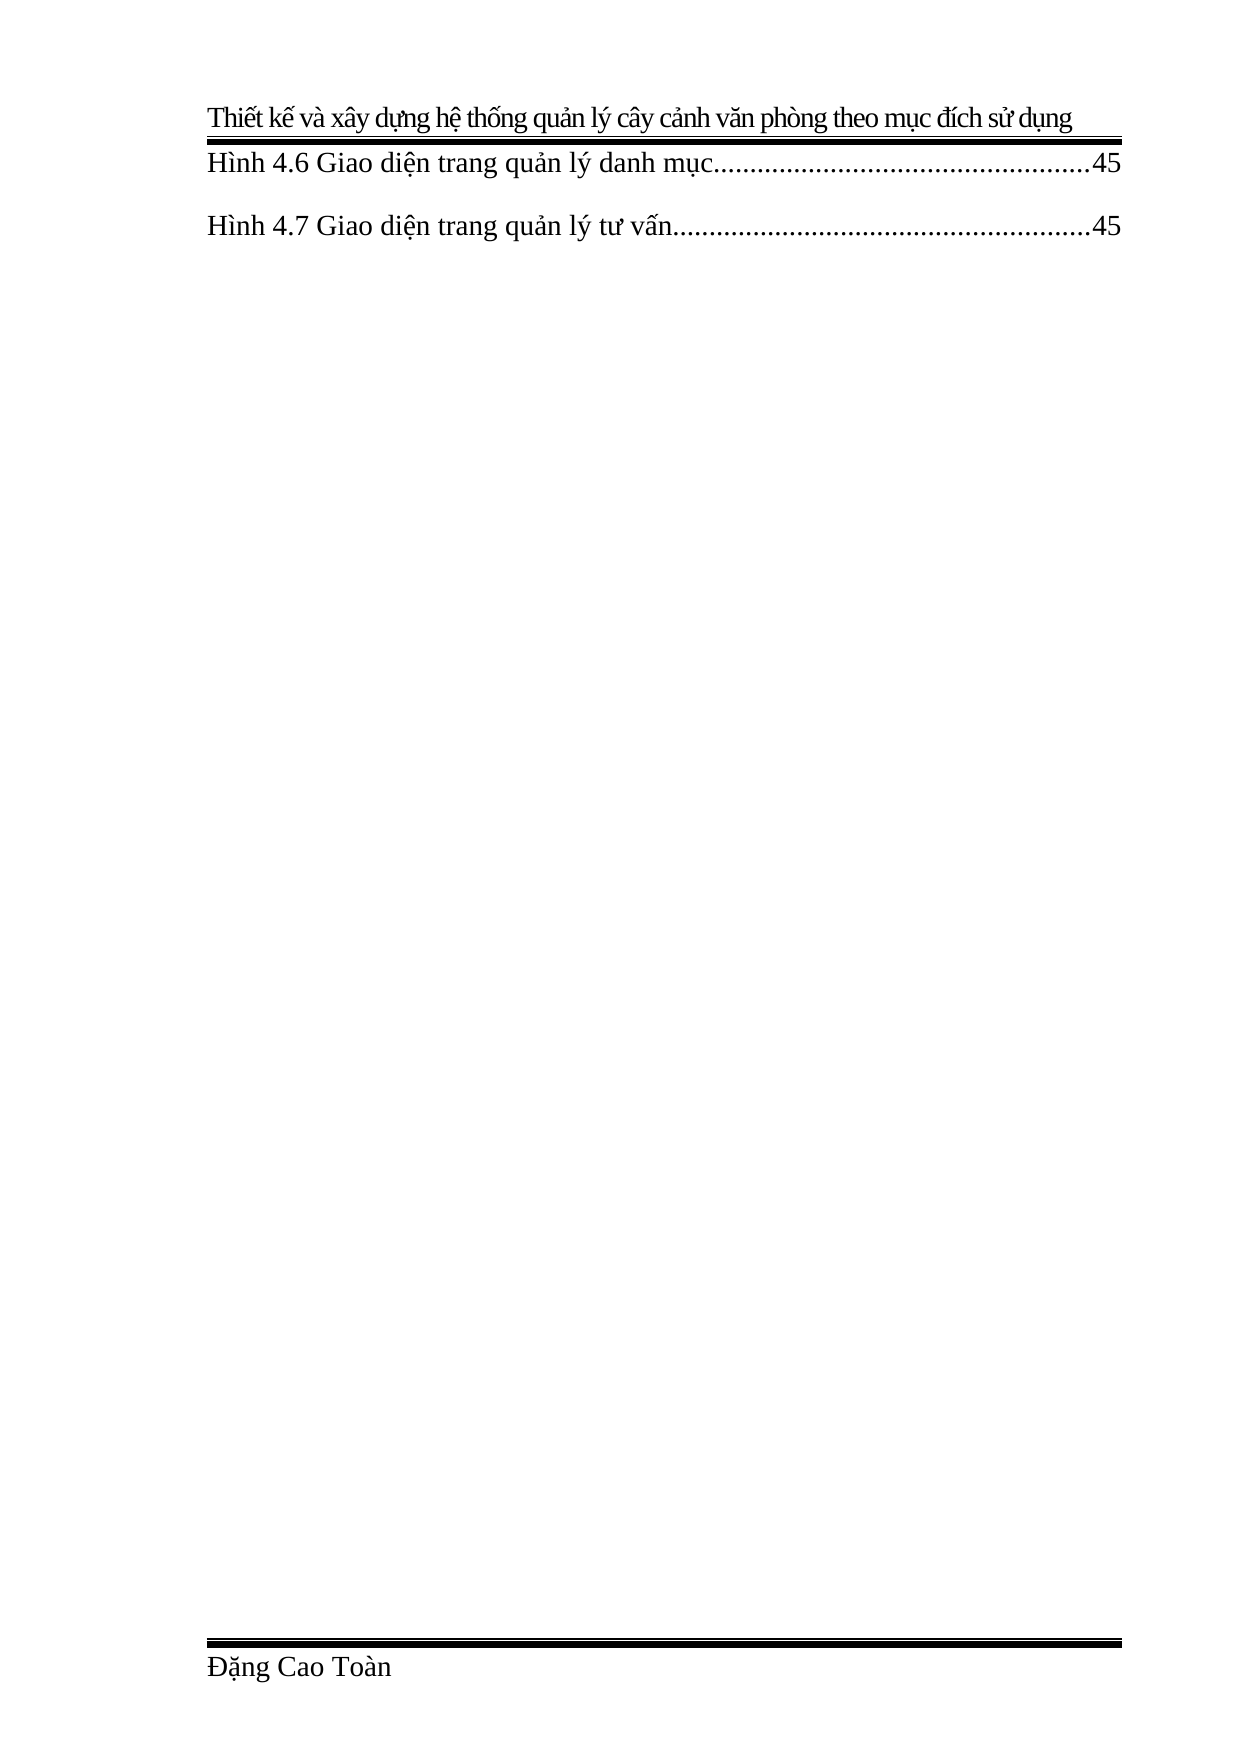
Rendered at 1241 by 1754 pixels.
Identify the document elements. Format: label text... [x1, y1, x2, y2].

text Hình 4.7 Giao diện trang quản lý tư vấn 45 [207, 208, 1122, 241]
text Hình 4.6 Giao diện trang quản lý danh mục 45 [207, 145, 1122, 178]
